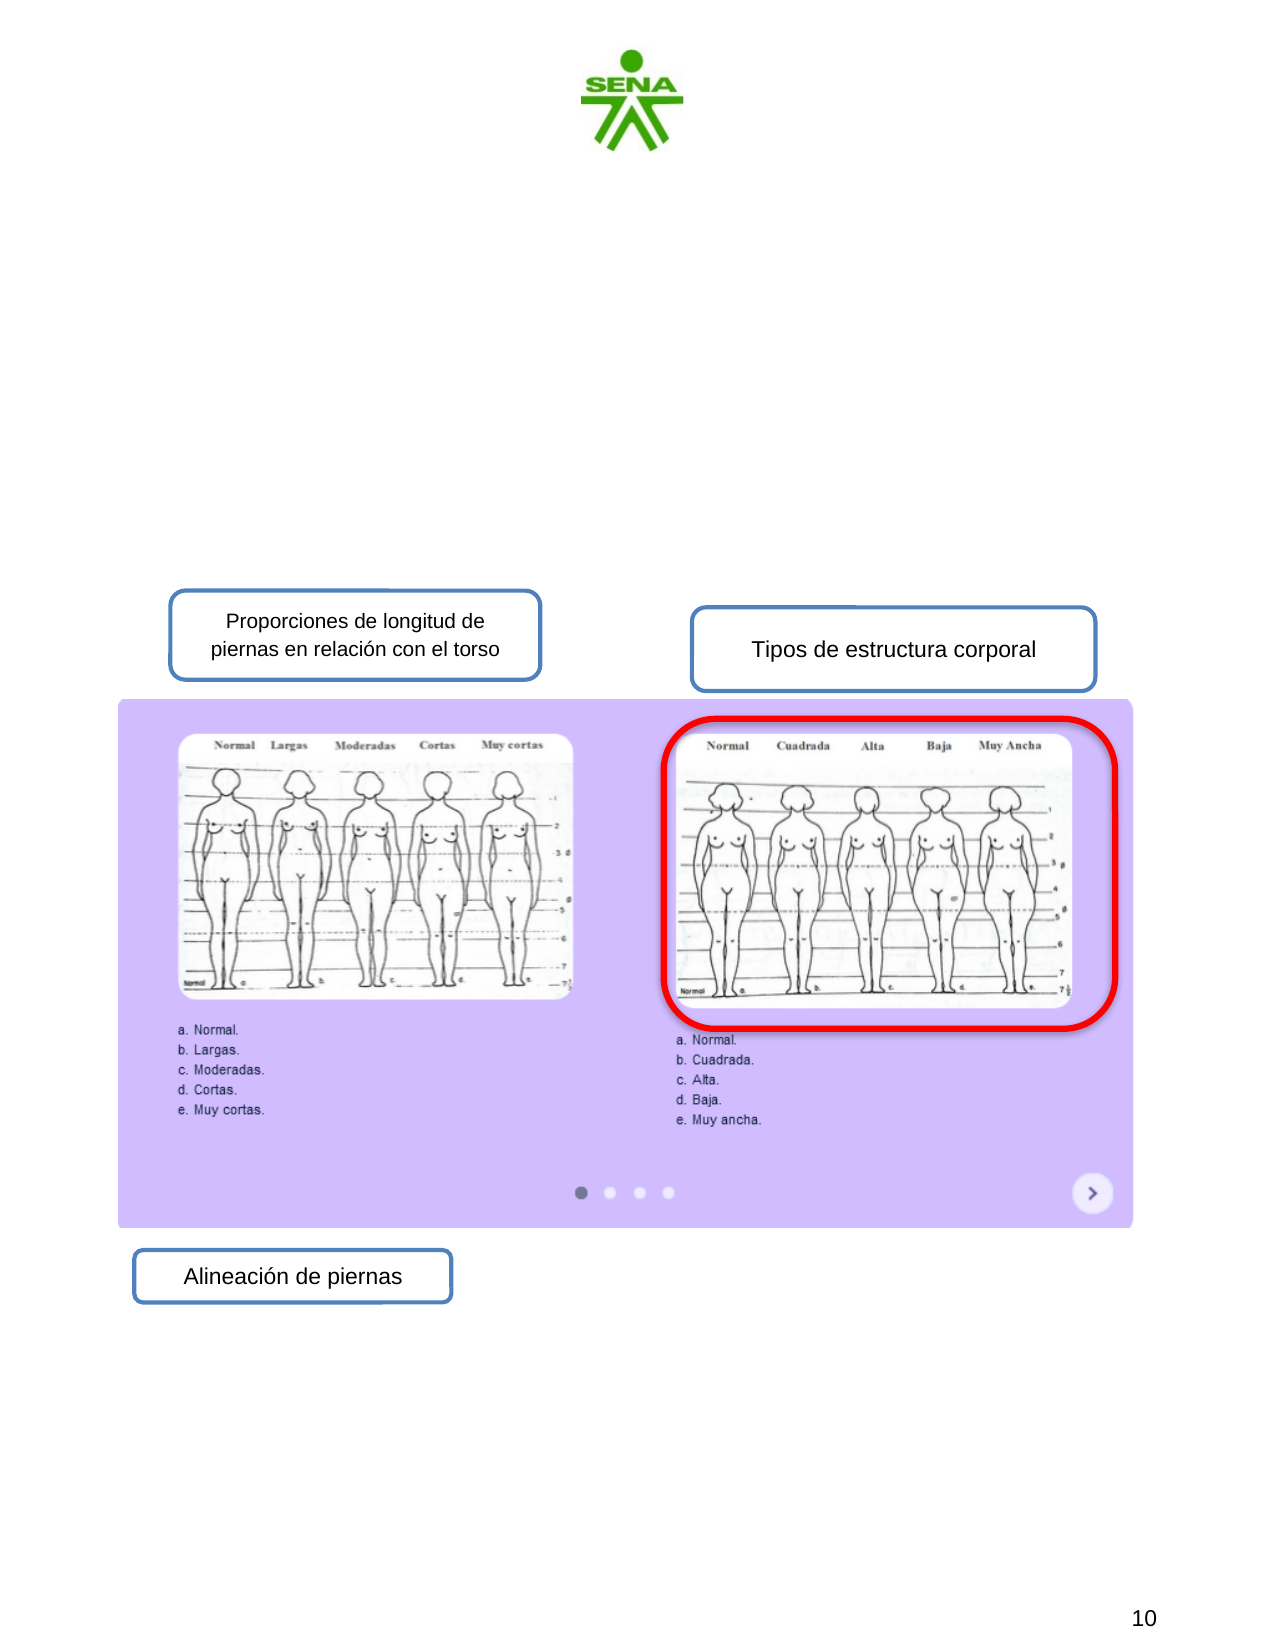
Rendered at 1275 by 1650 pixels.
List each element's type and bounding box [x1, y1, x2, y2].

picture [118, 699, 1157, 1228]
picture [580, 43, 683, 150]
